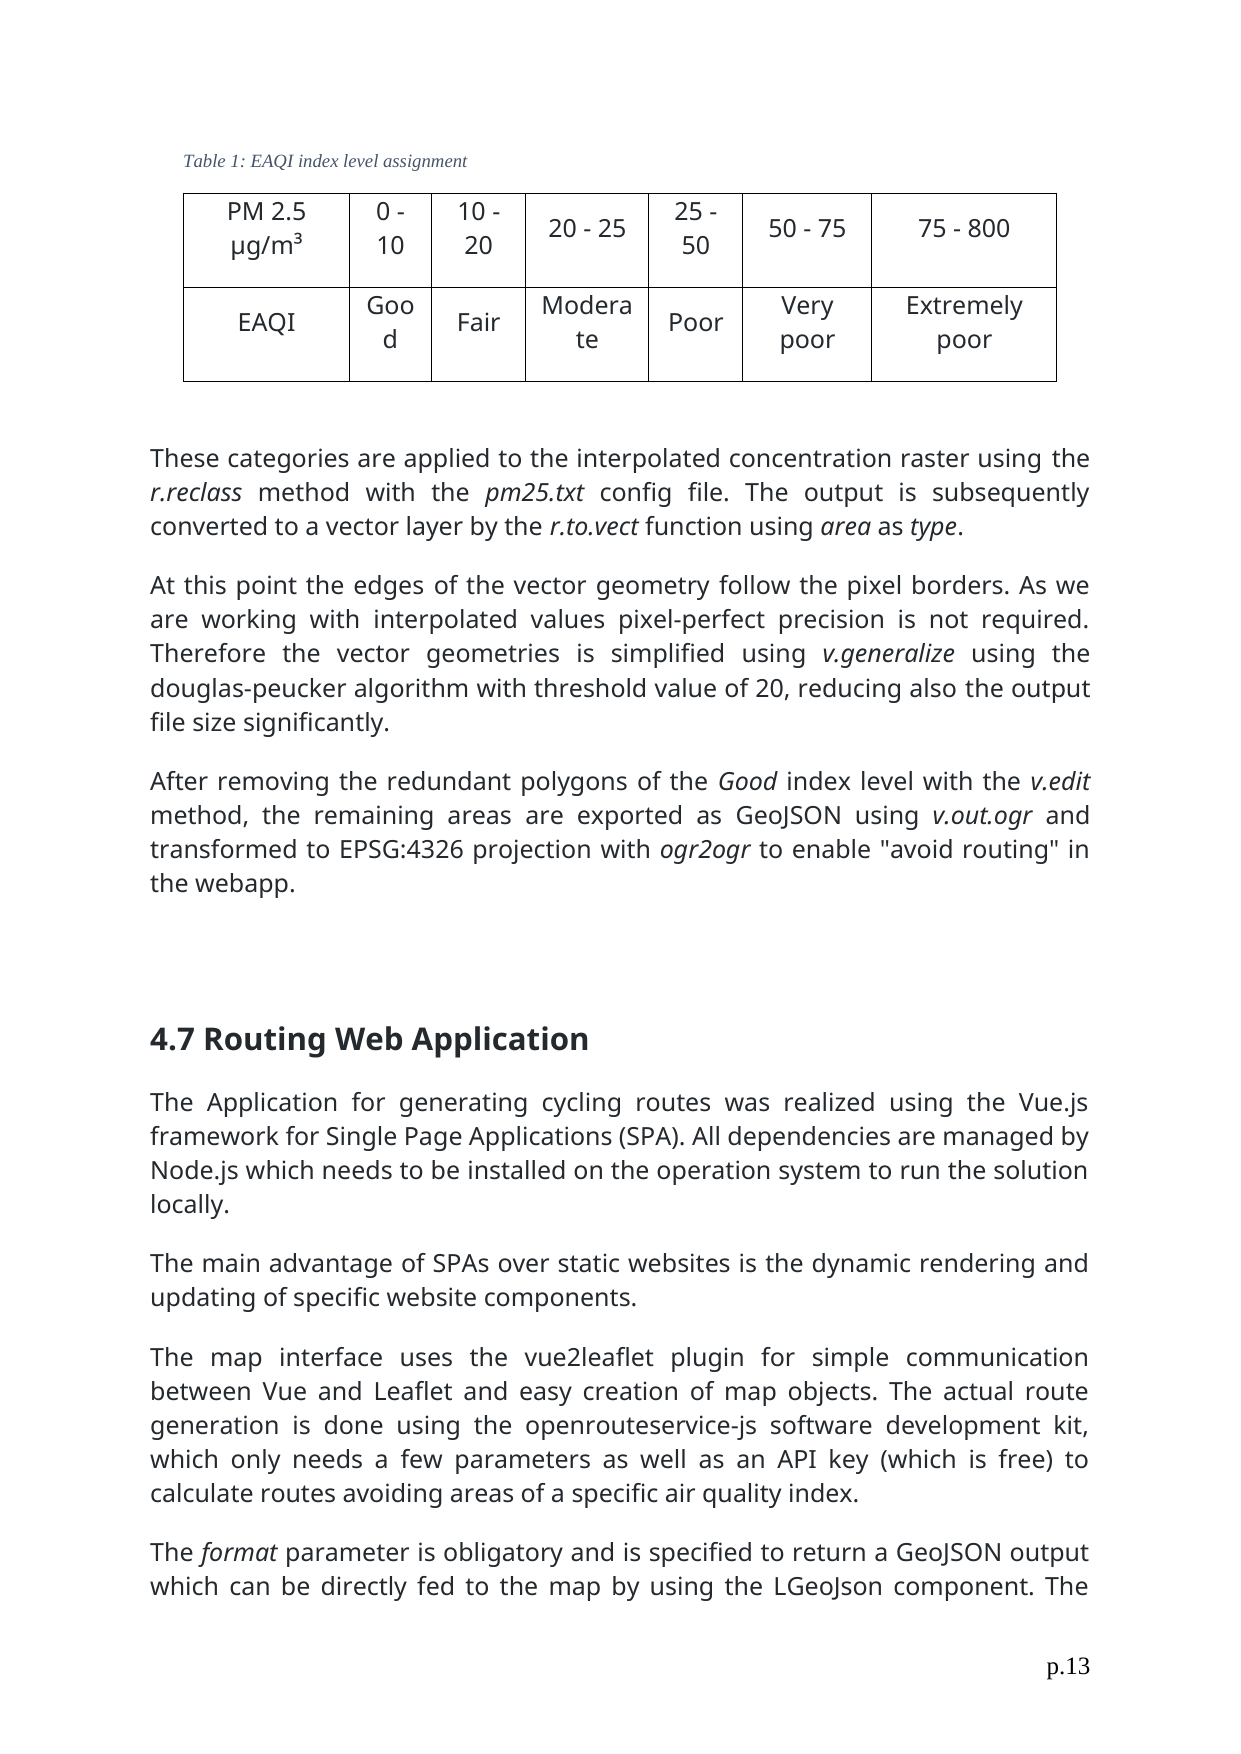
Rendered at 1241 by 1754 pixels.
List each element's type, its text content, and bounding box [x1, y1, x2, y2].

table_cell Very poor [743, 288, 871, 381]
text The main advantage of SPAs over static websites is the dynamic rendering and updating of specific website components. [150, 1246, 1090, 1314]
text The map interface uses the vue2leaflet plugin for simple communication between Vue and Leaflet and easy creation of map objects. The actual route generation is done using the openrouteservice-js software development kit, which only needs a few parameters as well as an API key (which is free) to calculate routes avoiding areas of a specific air quality index. [150, 1339, 1090, 1509]
table_header 25 - 50 [649, 194, 742, 287]
text The Application for generating cycling routes was realized using the Vue.js framework for Single Page Applications (SPA). All dependencies are managed by Node.js which needs to be installed on the operation system to run the solution locally. [150, 1085, 1090, 1221]
table_header 0 - 10 [350, 194, 431, 287]
text 4.7 Routing Web Application [150, 1017, 1090, 1060]
table_header 75 - 800 [872, 194, 1056, 287]
table_cell Extremely poor [872, 288, 1056, 381]
table_header 20 - 25 [526, 194, 648, 287]
table_header PM 2.5 µg/m³ [184, 194, 349, 287]
text After removing the redundant polygons of the Good index level with the v.edit method, the remaining areas are exported as GeoJSON using v.out.ogr and transformed to EPSG:4326 projection with ogr2ogr to enable "avoid routing" in the webapp. [150, 763, 1090, 899]
table_cell EAQI [184, 288, 349, 381]
table_header 10 - 20 [432, 194, 525, 287]
text At this point the edges of the vector geometry follow the pixel borders. As we are working with interpolated values pixel-perfect precision is not required. Therefore the vector geometries is simplified using v.generalize using the douglas-peucker algorithm with threshold value of 20, reducing also the output file size significantly. [150, 568, 1090, 738]
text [150, 1534, 1090, 1603]
table_cell Good [350, 288, 431, 381]
table_cell Fair [432, 288, 525, 381]
table_header 50 - 75 [743, 194, 871, 287]
table_cell Moderate [526, 288, 648, 381]
table_cell Poor [649, 288, 742, 381]
text These categories are applied to the interpolated concentration raster using the r.reclass method with the pm25.txt config file. The output is subsequently converted to a vector layer by the r.to.vect function using area as type. [150, 441, 1090, 543]
